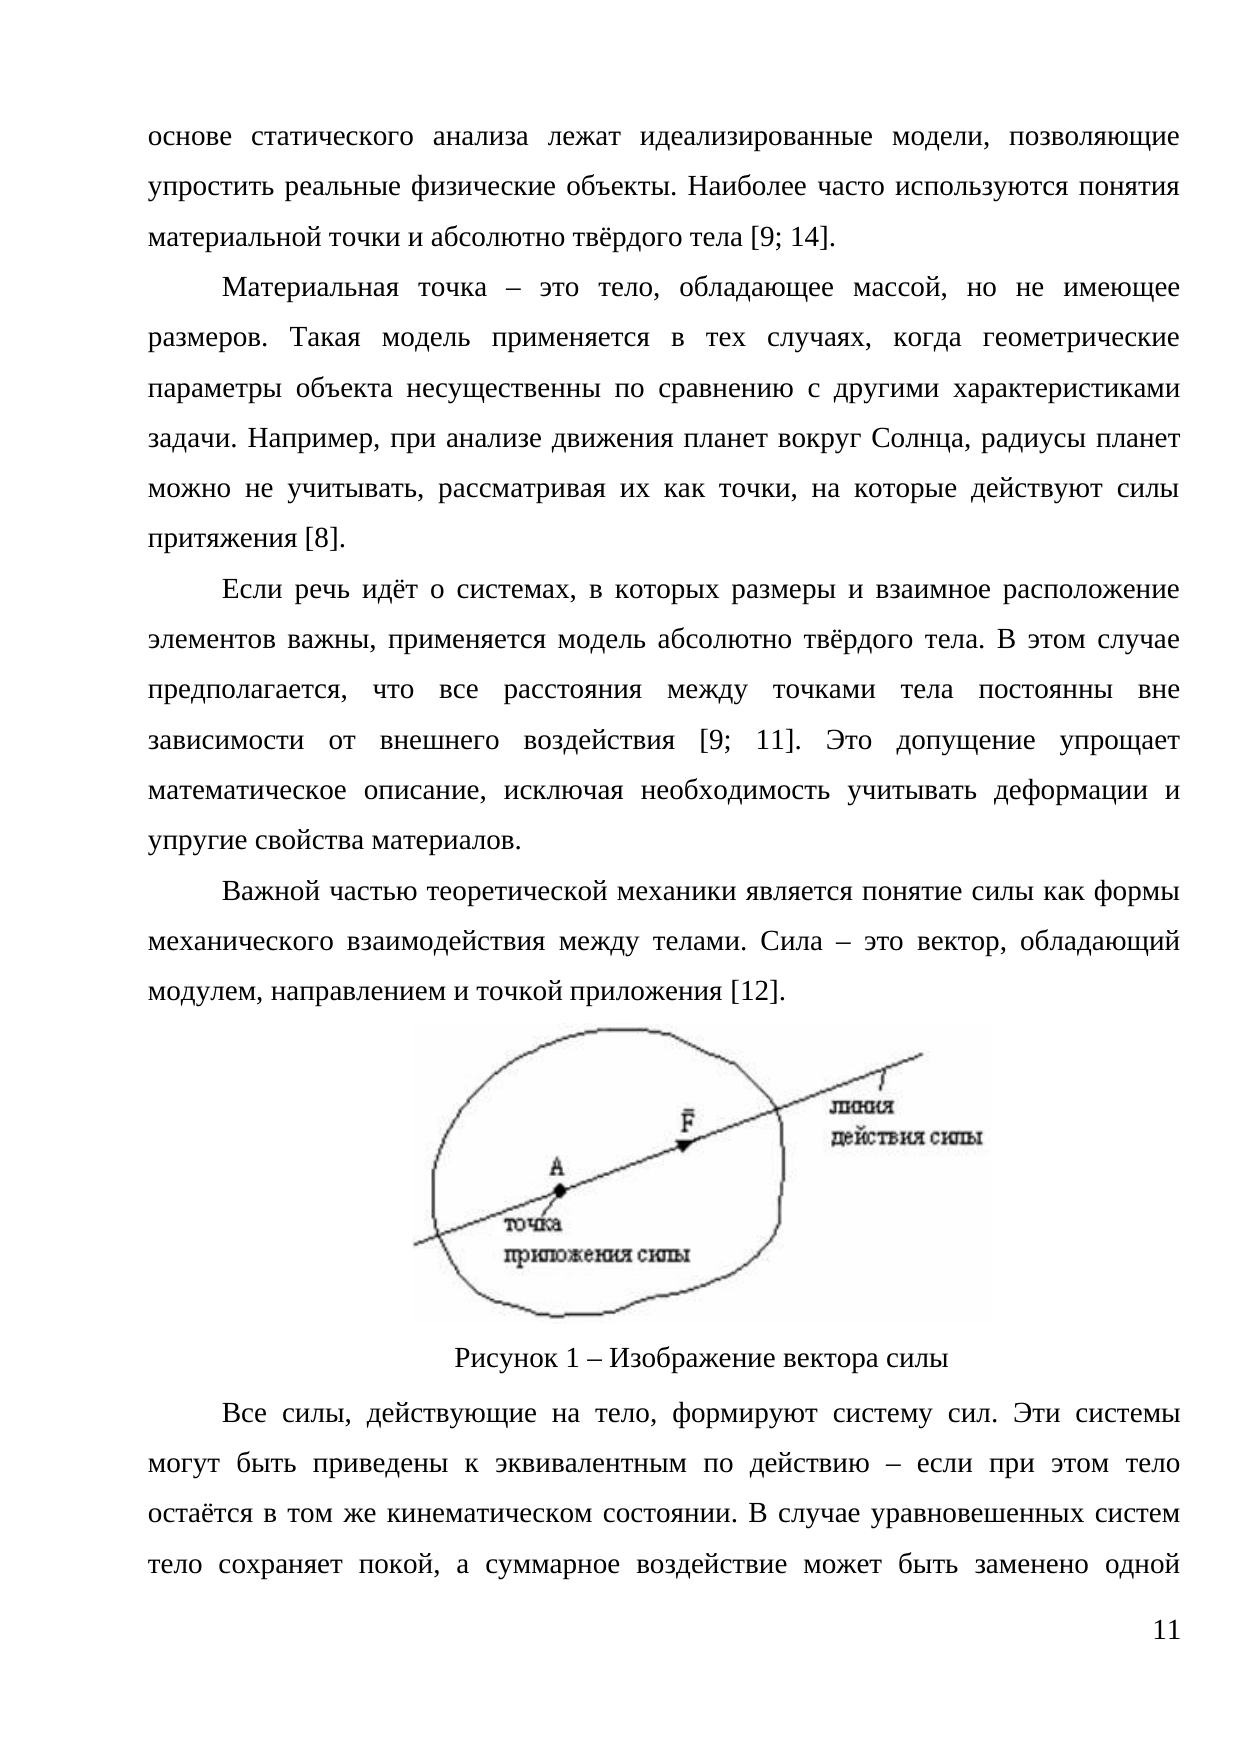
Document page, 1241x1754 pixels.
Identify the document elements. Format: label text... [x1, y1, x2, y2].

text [148, 118, 1181, 252]
text Если речь идёт о системах, в которых размеры и взаимное расположение элементов важны, применяется модель абсолютно твёрдого тела. В этом случае предполагается, что все расстояния между точками тела постоянны вне зависимости от внешнего воздействия [9; 11]. Это допущение упрощает математическое описание, исключая необходимость учитывать деформации и упругие свойства материалов. [148, 571, 1181, 856]
picture [412, 1023, 991, 1324]
text Рисунок 1 – Изображение вектора силы [148, 1341, 1181, 1374]
text Материальная точка – это тело, обладающее массой, но не имеющее размеров. Такая модель применяется в тех случаях, когда геометрические параметры объекта несущественны по сравнению с другими характеристиками задачи. Например, при анализе движения планет вокруг Солнца, радиусы планет можно не учитывать, рассматривая их как точки, на которые действуют силы притяжения [8]. [148, 269, 1181, 554]
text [148, 1395, 1181, 1579]
text Важной частью теоретической механики является понятие силы как формы механического взаимодействия между телами. Сила – это вектор, обладающий модулем, направлением и точкой приложения [12]. [148, 873, 1181, 1007]
